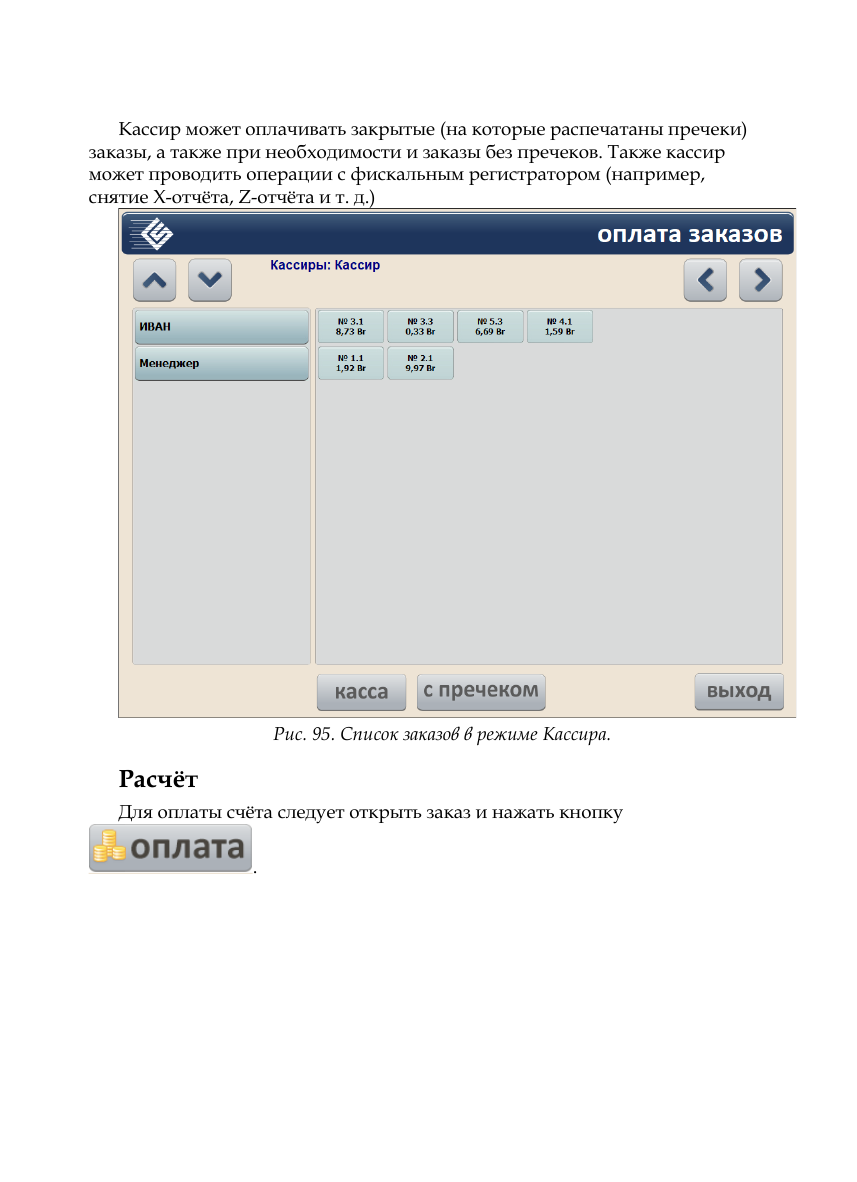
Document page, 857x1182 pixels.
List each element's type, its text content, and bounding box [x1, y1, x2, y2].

picture [118, 208, 797, 718]
picture [88, 823, 253, 874]
text Для оплаты счёта следует открыть заказ и нажать кнопку . [89, 801, 768, 879]
subtitle Расчёт [89, 765, 768, 795]
text Рис. 95. Список заказов в режиме Кассира. [89, 723, 768, 746]
text Кассир может оплачивать закрытые (на которые распечатаны пречеки) заказы, а также при необходимости и заказы без пречеков. Также кассир может проводить операции с фискальным регистратором (например, снятие X-отчёта, Z-отчёта и т. д.) [89, 118, 768, 208]
